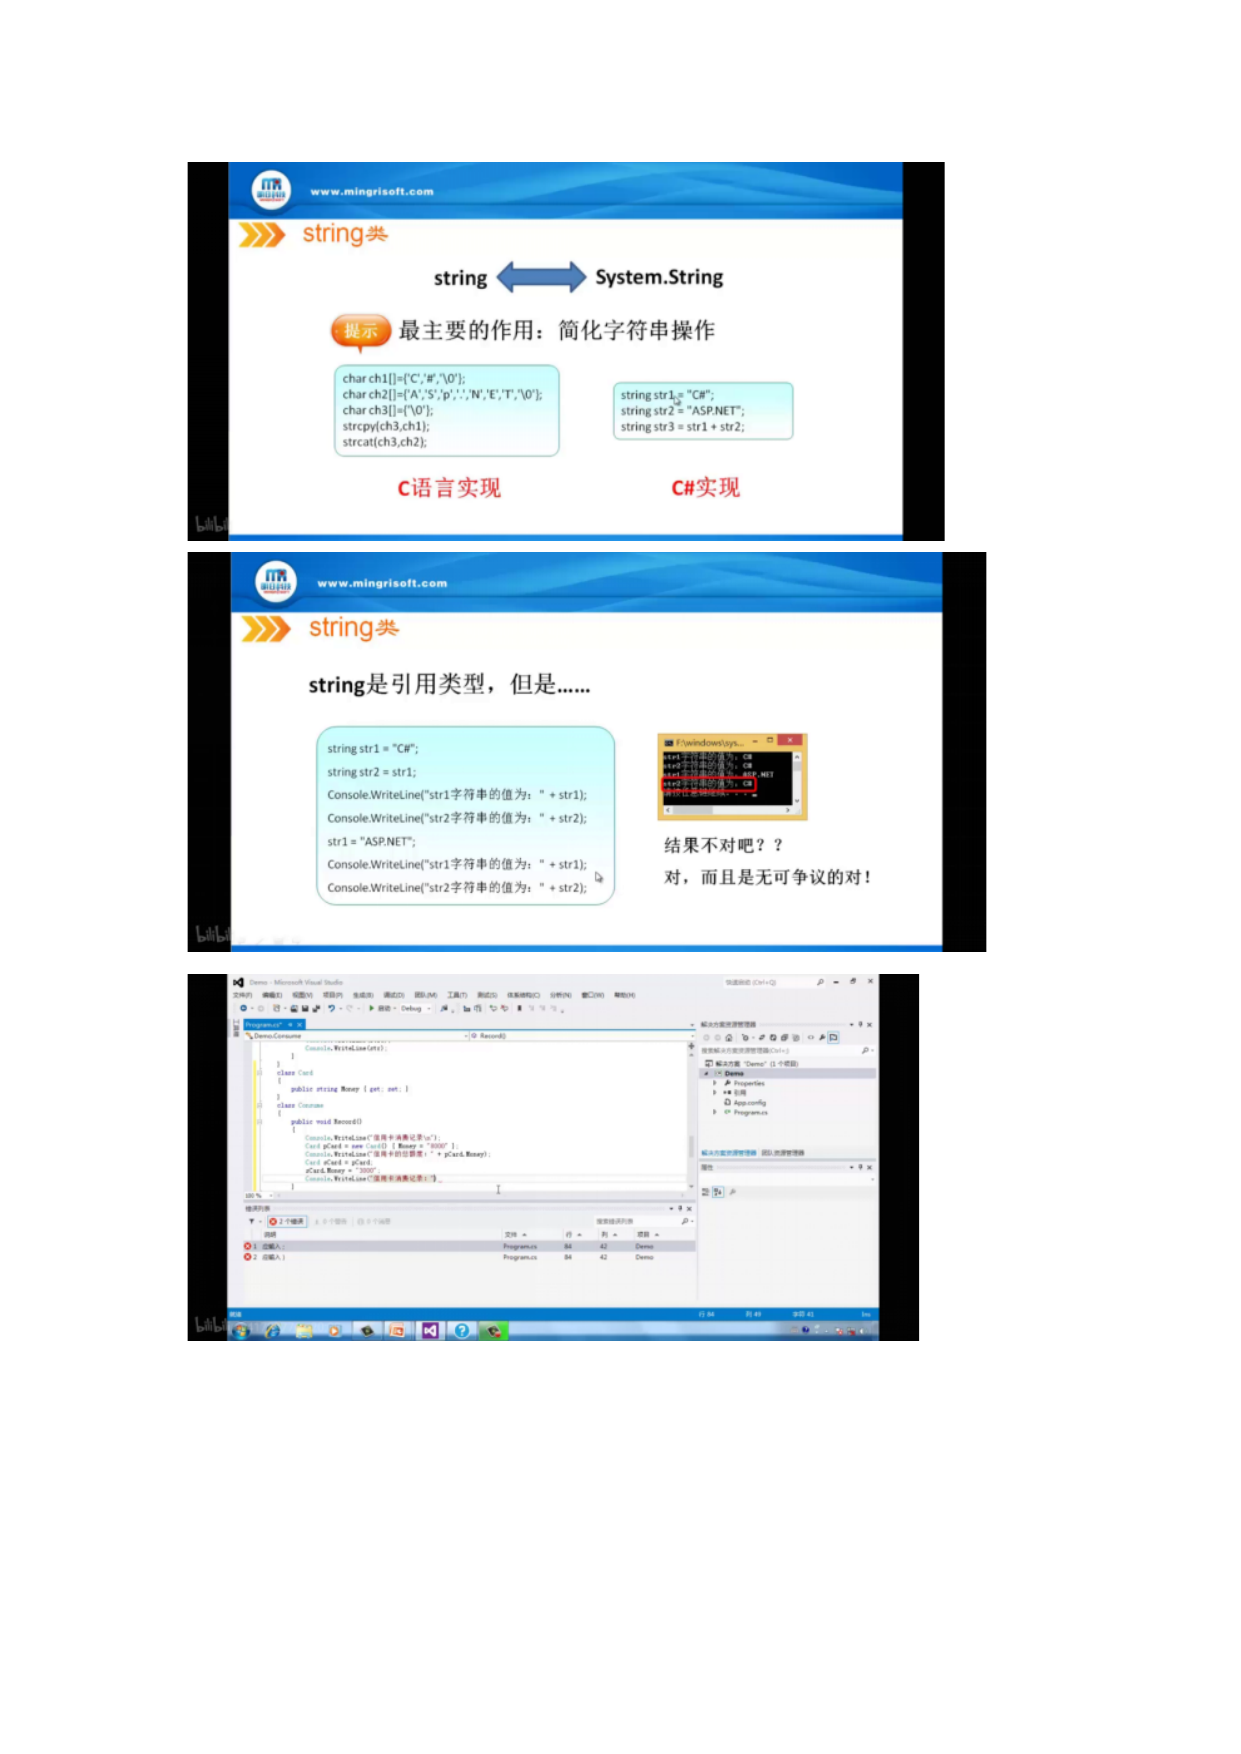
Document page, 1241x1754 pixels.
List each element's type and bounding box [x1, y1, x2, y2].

picture [187, 162, 945, 541]
picture [187, 552, 987, 952]
picture [187, 974, 920, 1341]
